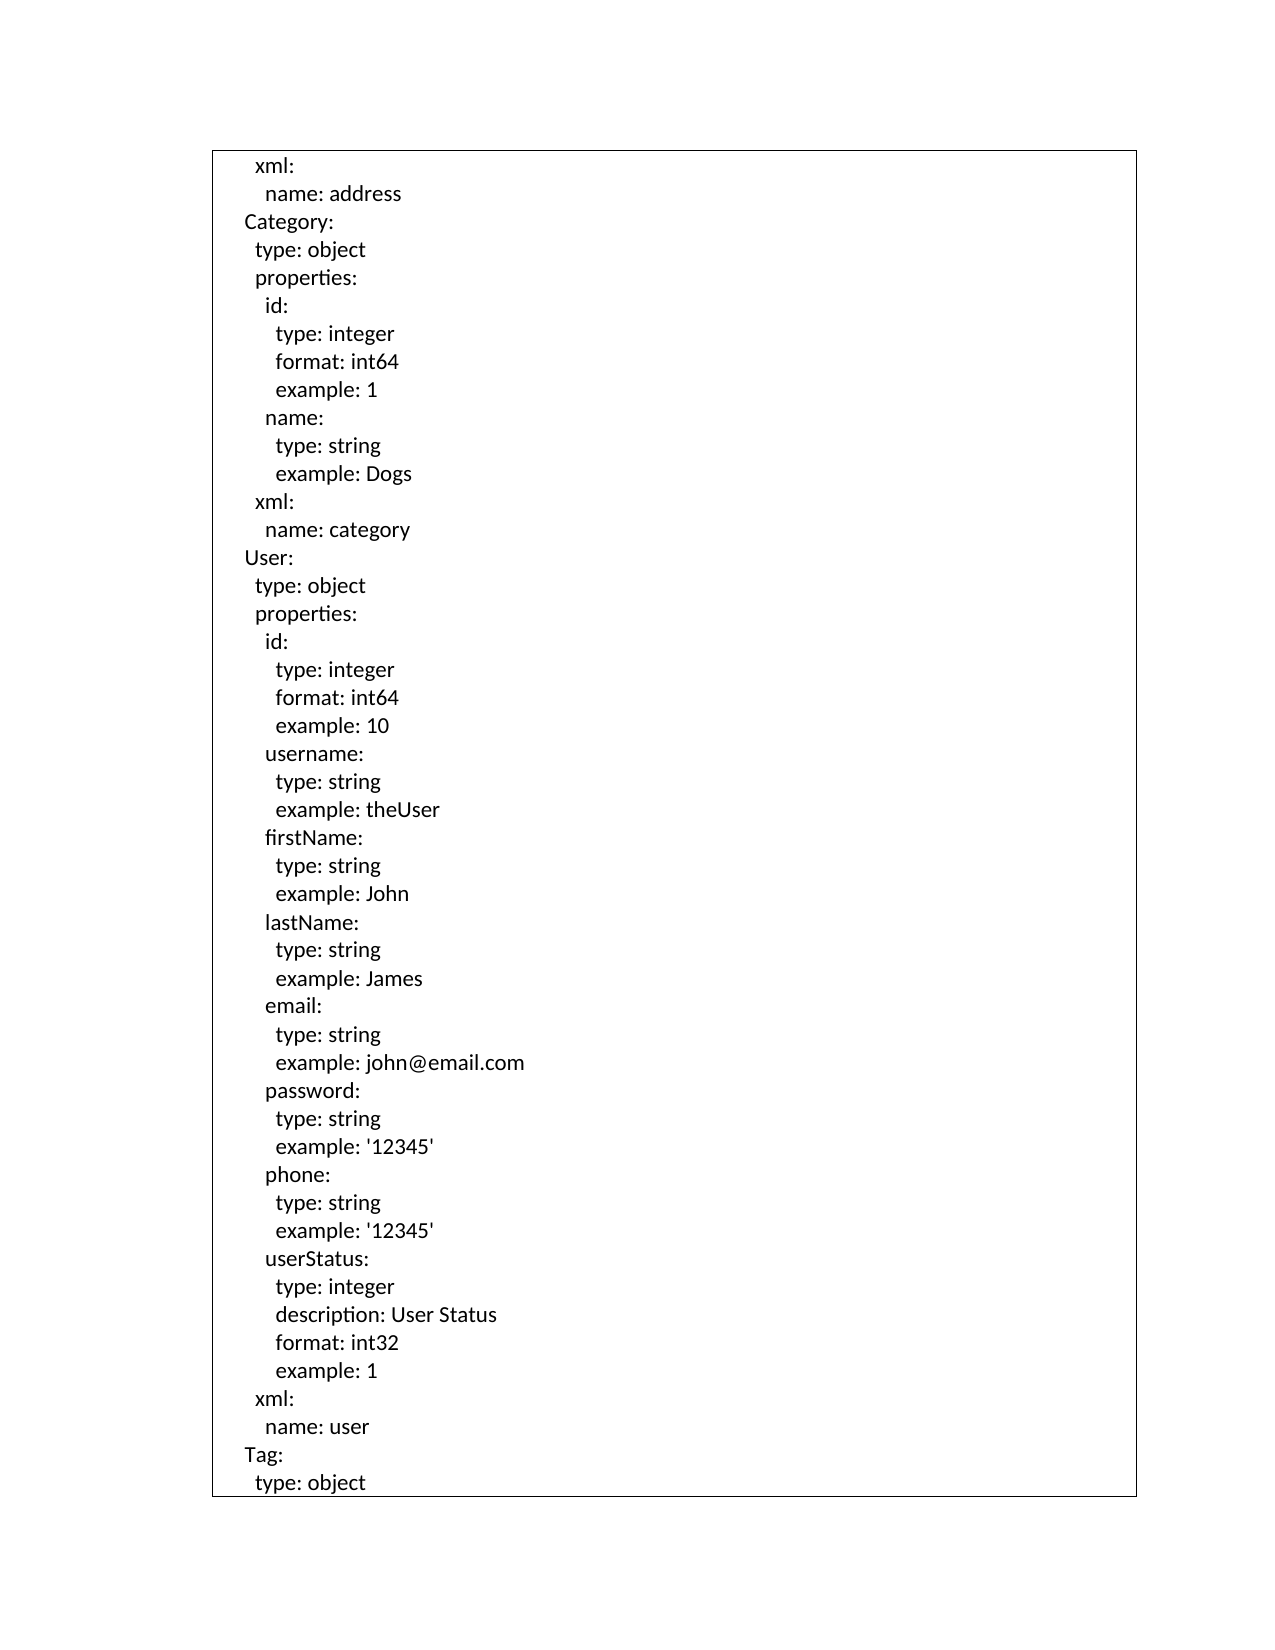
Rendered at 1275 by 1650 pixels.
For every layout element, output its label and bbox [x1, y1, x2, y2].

table_header [213, 151, 1136, 1496]
